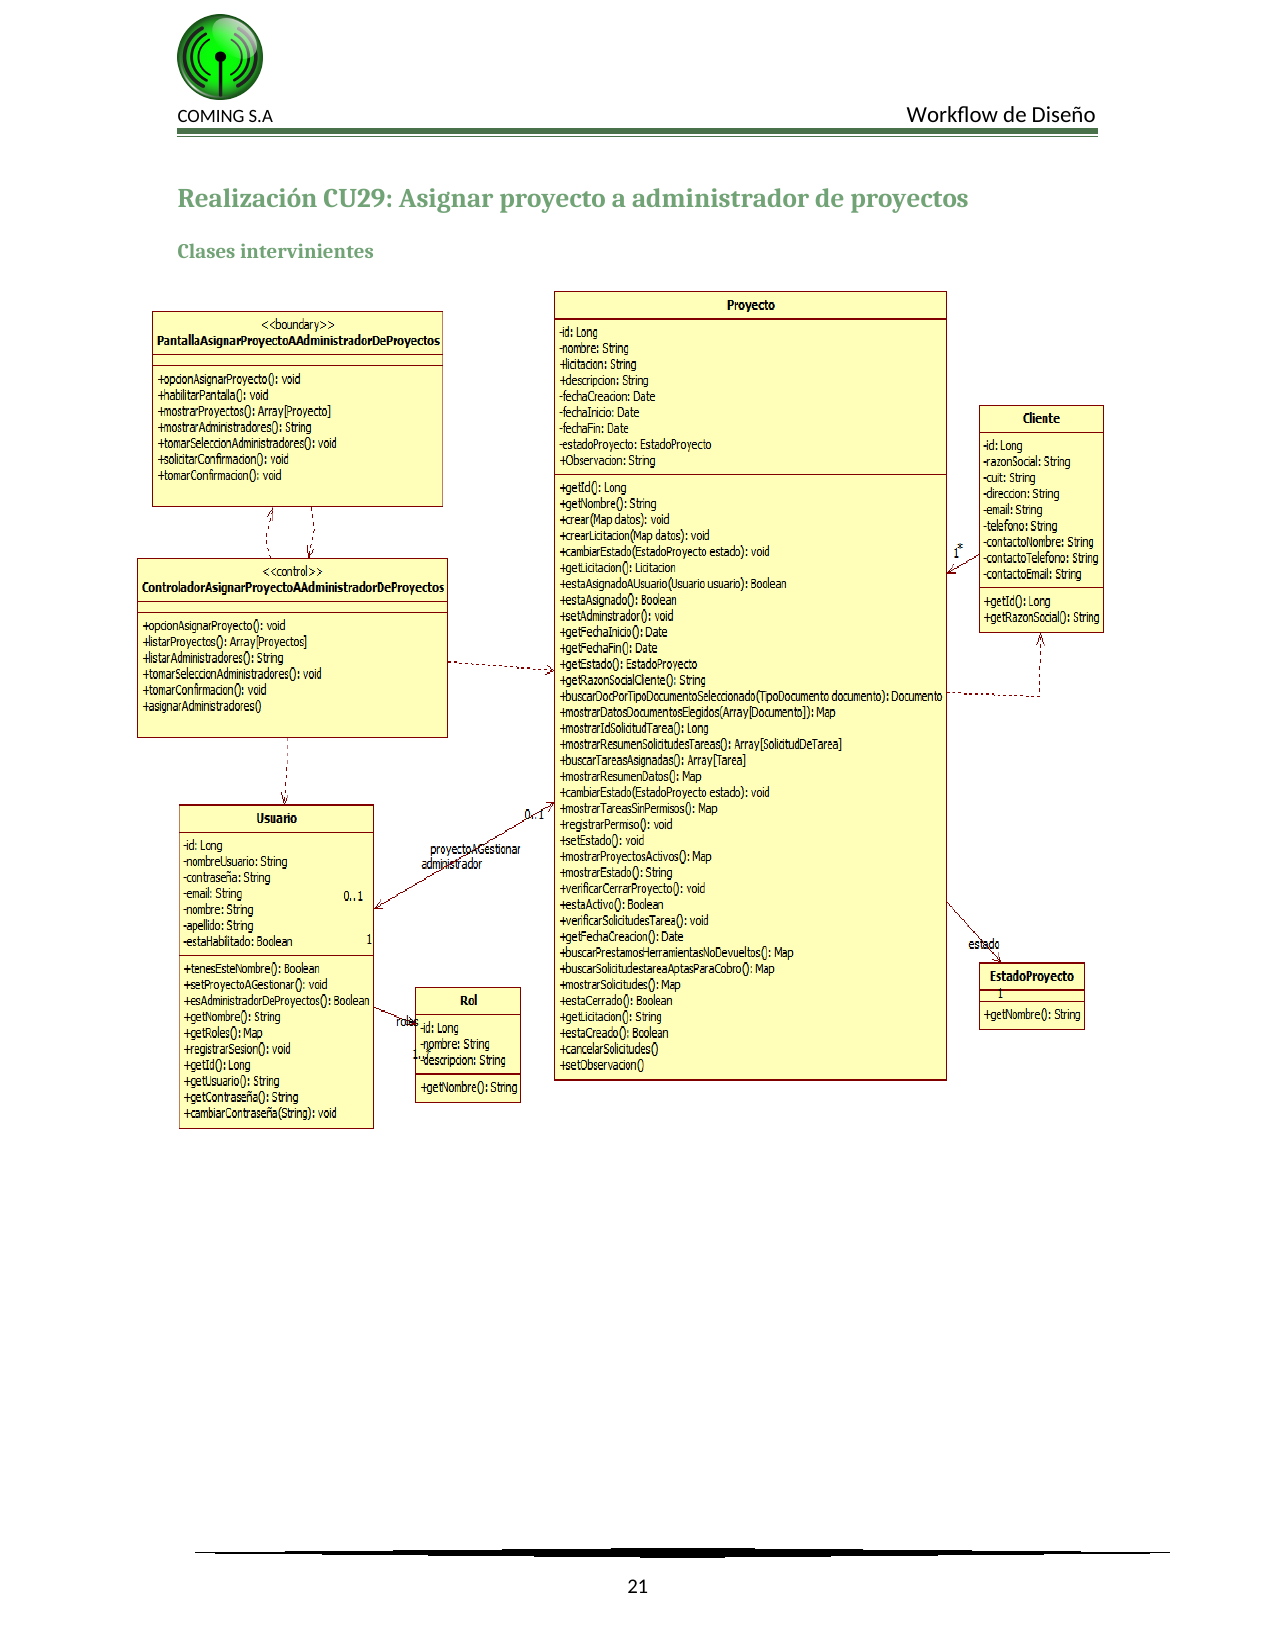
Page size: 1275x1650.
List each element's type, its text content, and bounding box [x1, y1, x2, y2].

picture [177, 14, 263, 100]
subtitle Clases intervinientes [177, 240, 1098, 264]
subtitle Realización CU29: Asignar proyecto a administrador de proyectos [177, 183, 1098, 214]
picture [118, 267, 1122, 1154]
